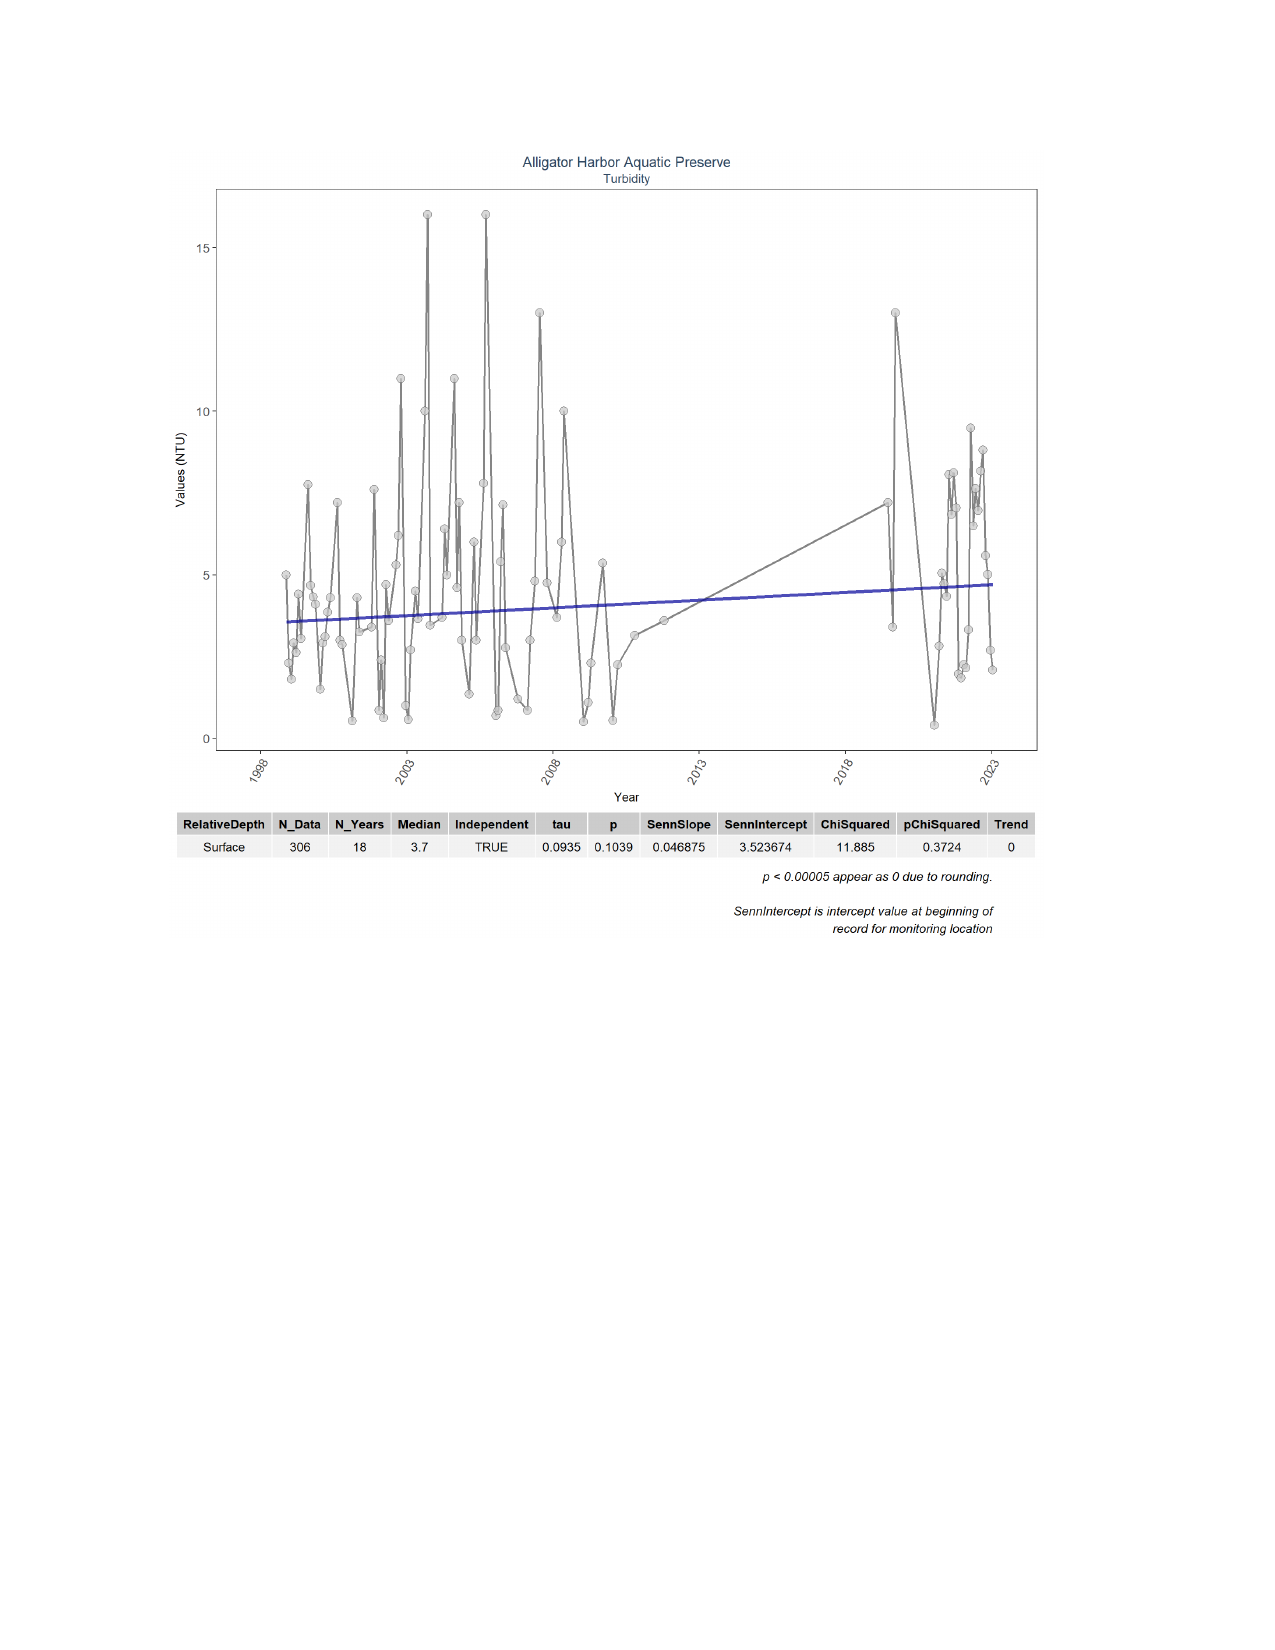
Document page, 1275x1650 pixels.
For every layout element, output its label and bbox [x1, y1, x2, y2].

picture [168, 150, 1044, 938]
